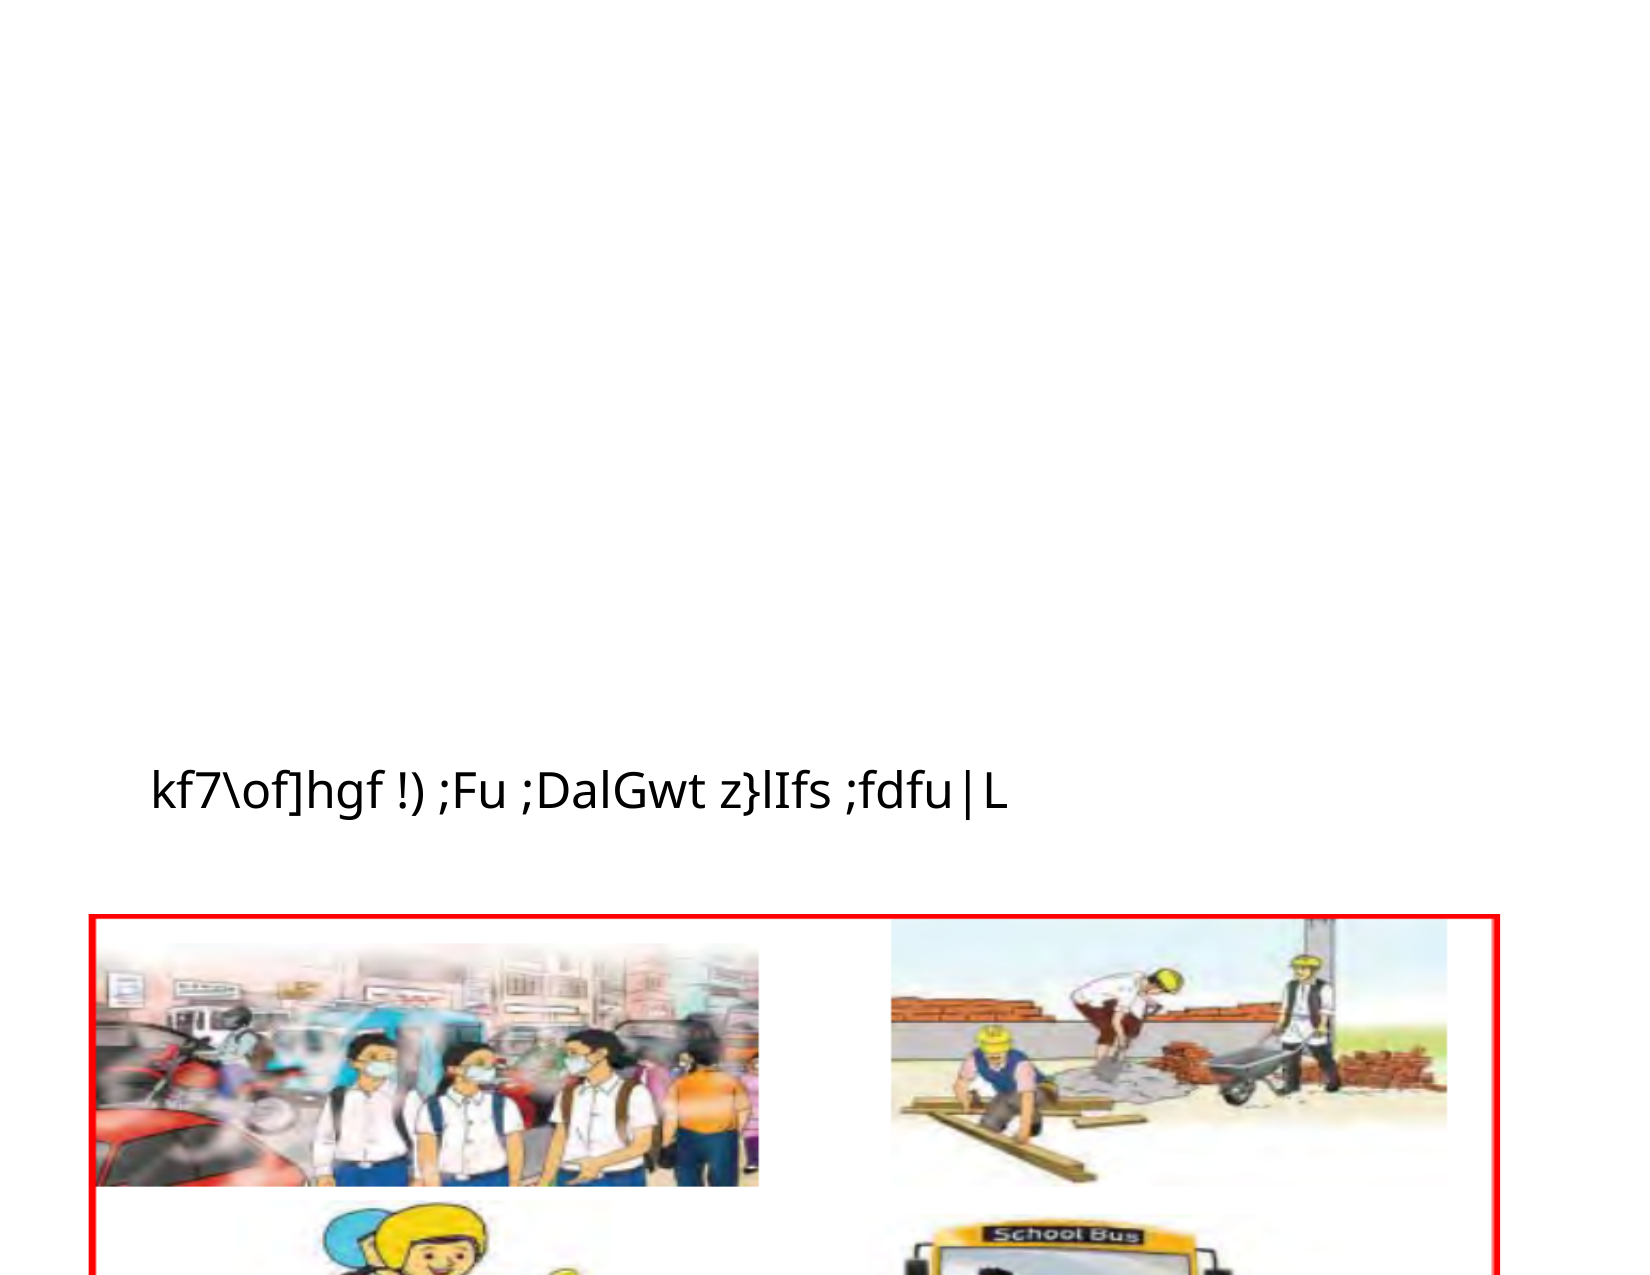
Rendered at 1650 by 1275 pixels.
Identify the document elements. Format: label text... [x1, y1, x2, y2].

picture [88, 914, 1500, 1275]
text kf7\of]hgf !) ;Fu ;DalGwt z}lIfs ;fdfu|L [150, 755, 1500, 823]
